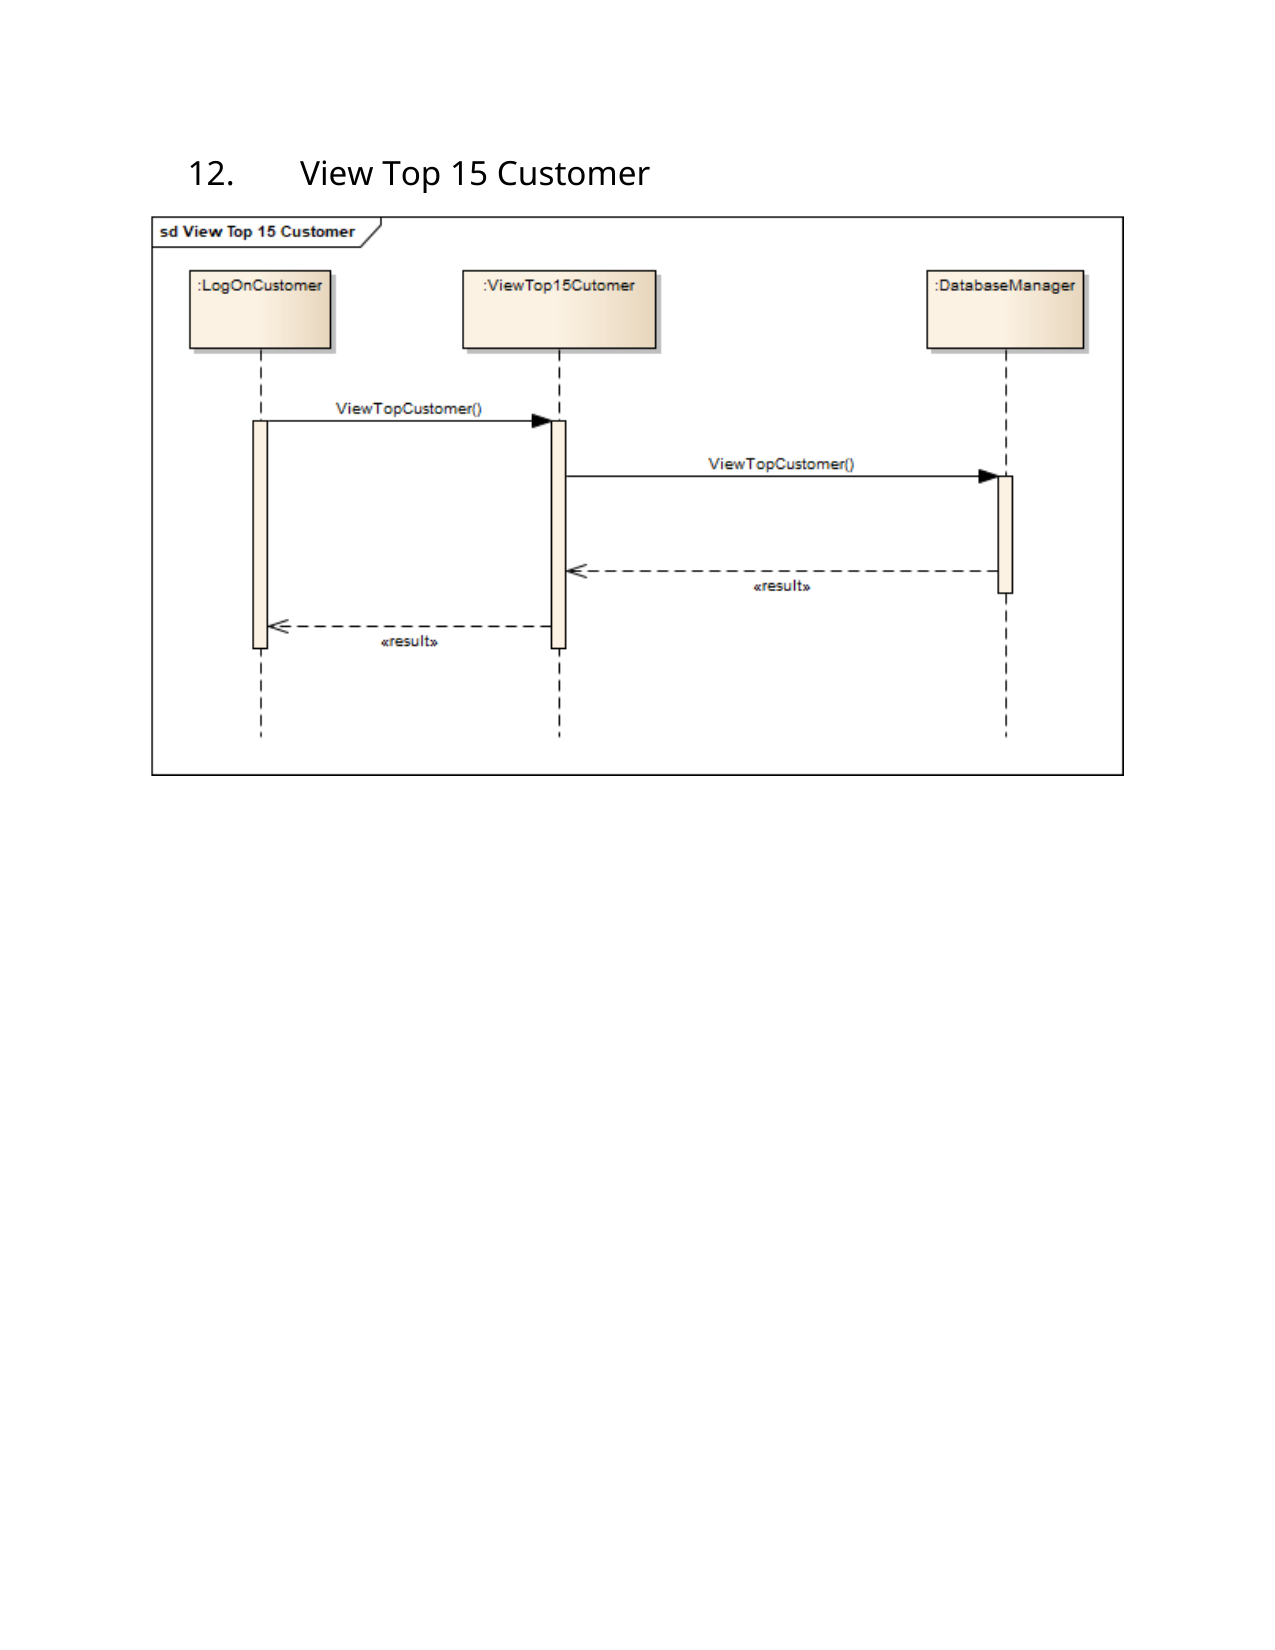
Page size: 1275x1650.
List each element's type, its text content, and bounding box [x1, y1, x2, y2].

list View Top 15 Customer [187, 150, 1125, 195]
picture [150, 215, 1124, 776]
